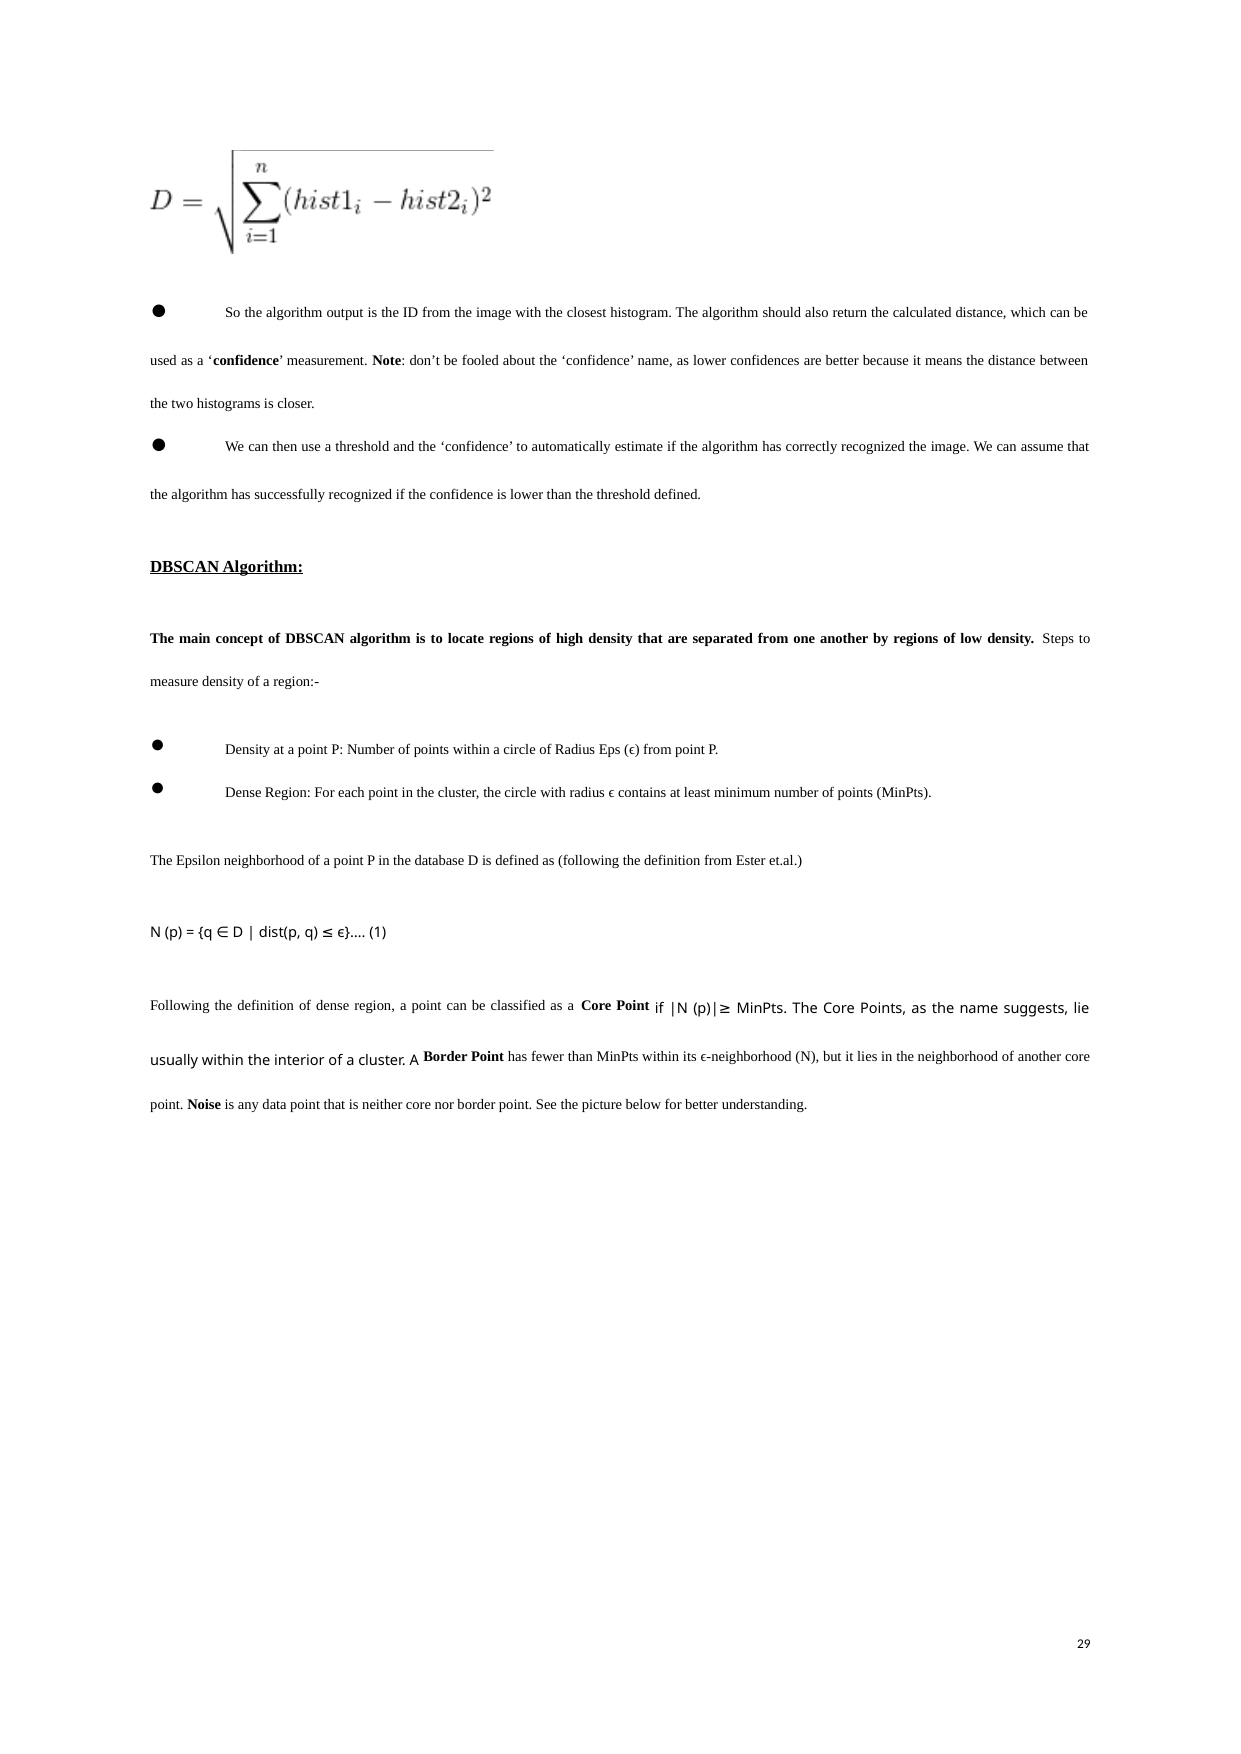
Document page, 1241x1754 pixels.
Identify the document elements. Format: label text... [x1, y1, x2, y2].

text Following the definition of dense region, a point can be classified as a Core PointBorder Point has fewer than MinPts within its ϵ-neighborhood (N), but it lies in the neighborhood of another core point. Noise is any data point that is neither core nor border point. See the picture below for better understanding. [150, 984, 1090, 1112]
list We can then use a threshold and the ‘confidence’ to automatically estimate if the algorithm has correctly recognized the image. We can assume that the algorithm has successfully recognized if the confidence is lower than the threshold defined. [150, 426, 1090, 503]
text DBSCAN Algorithm: [150, 542, 1090, 576]
picture [149, 150, 494, 254]
text The Epsilon neighborhood of a point P in the database D is defined as (following the definition from Ester et.al.) [150, 840, 1090, 869]
list So the algorithm output is the ID from the image with the closest histogram. The algorithm should also return the calculated distance, which can be used as a ‘confidence’ measurement. Note: don’t be fooled about the ‘confidence’ name, as lower confidences are better because it means the distance between the two histograms is closer. [150, 292, 1090, 412]
text The main concept of DBSCAN algorithm is to locate regions of high density that are separated from one another by regions of low density. Steps to measure density of a region:- [150, 618, 1090, 689]
list Density at a point P: Number of points within a circle of Radius Eps (ϵ) from point P. [150, 729, 1090, 758]
list Dense Region: For each point in the cluster, the circle with radius ϵ contains at least minimum number of points (MinPts). [150, 772, 1090, 801]
